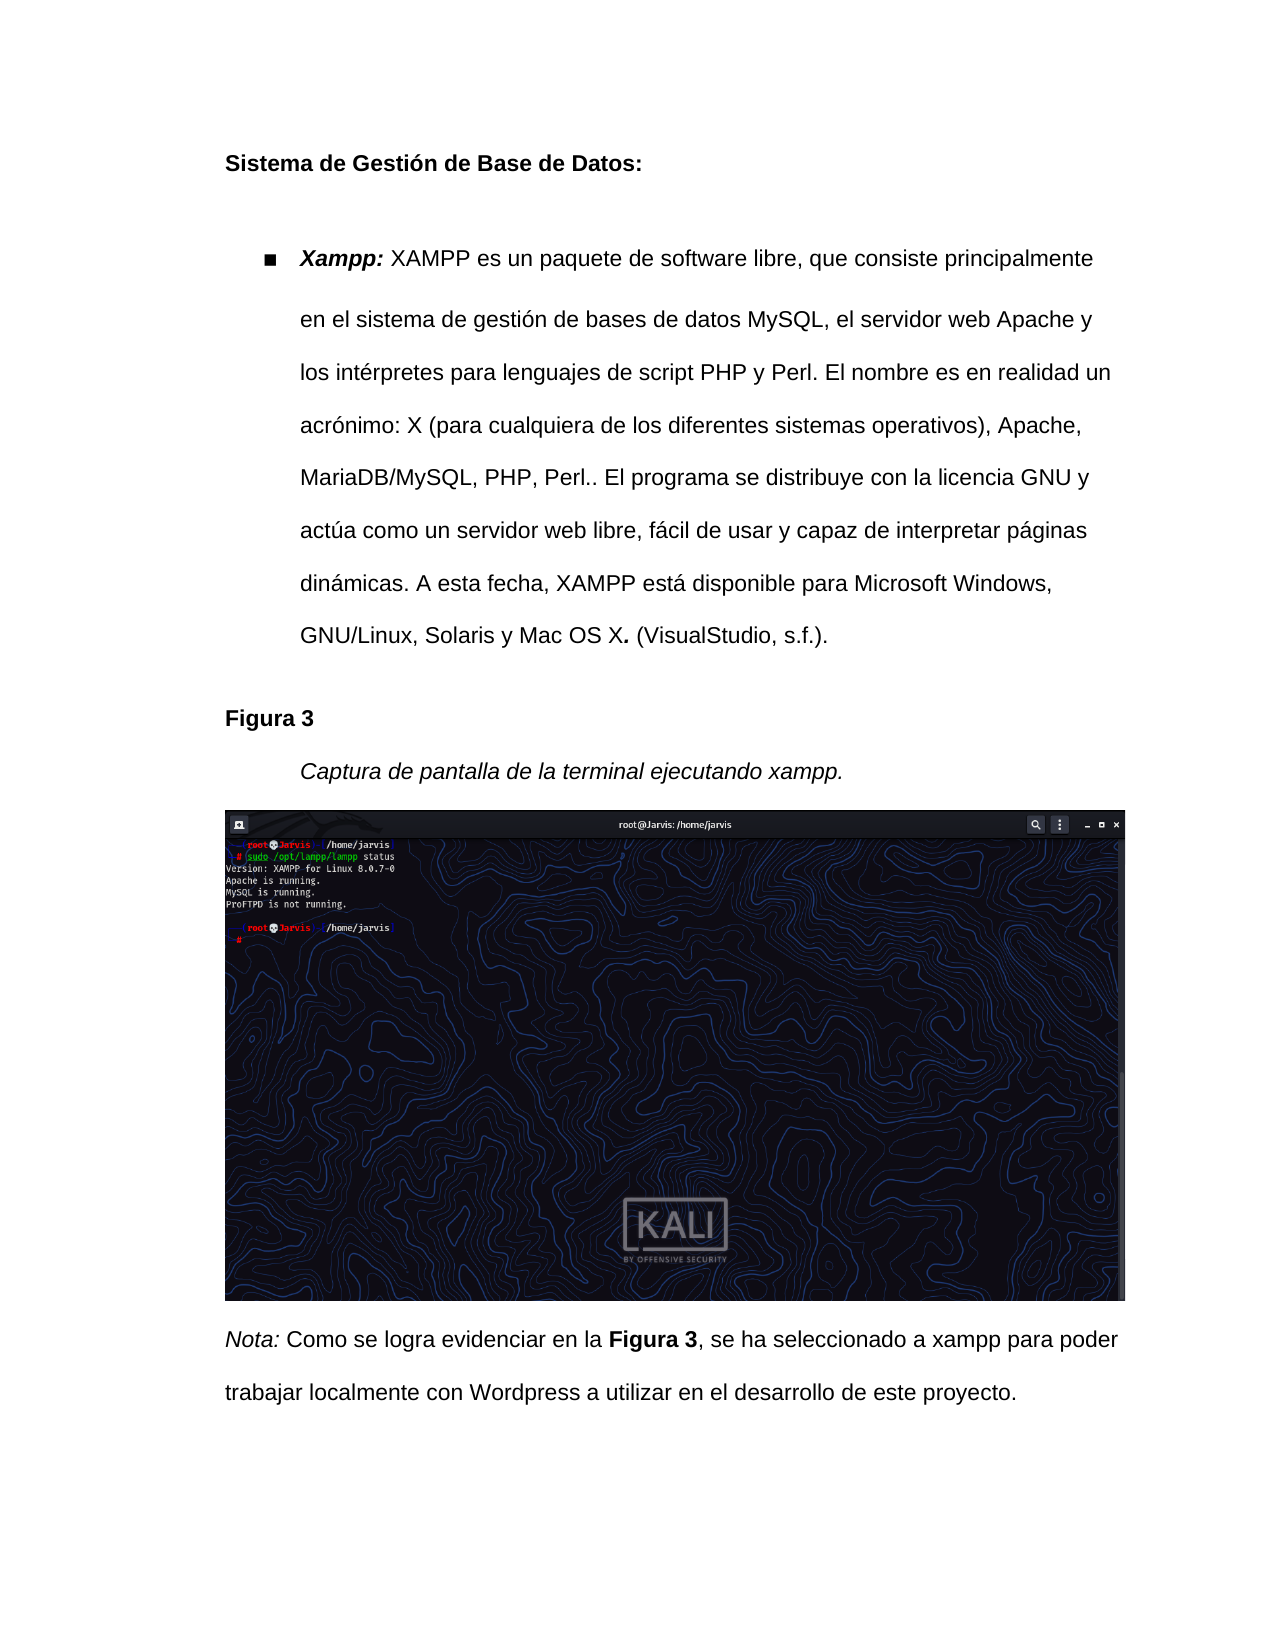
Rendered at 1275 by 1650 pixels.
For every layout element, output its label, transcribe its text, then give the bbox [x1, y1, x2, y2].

text Figura 3 [225, 705, 1125, 732]
subtitle Xampp: XAMPP es un paquete de software libre, que consiste principalmente en el sistema de gestión de bases de datos MySQL, el servidor web Apache y los intérpretes para lenguajes de script PHP y Perl. El nombre es en realidad un acrónimo: X (para cualquiera de los diferentes sistemas operativos), Apache, MariaDB/MySQL, PHP, Perl.. El programa se distribuye con la licencia GNU y actúa como un servidor web libre, fácil de usar y capaz de interpretar páginas dinámicas. A esta fecha, XAMPP está disponible para Microsoft Windows, GNU/Linux, Solaris y Mac OS X. (VisualStudio, s.f.). [262, 233, 1125, 649]
picture [225, 810, 1125, 1301]
text Nota: Como se logra evidenciar en la Figura 3, se ha seleccionado a xampp para poder trabajar localmente con Wordpress a utilizar en el desarrollo de este proyecto. [225, 1326, 1125, 1405]
text Captura de pantalla de la terminal ejecutando xampp. [300, 758, 1125, 784]
subtitle Sistema de Gestión de Base de Datos: [225, 150, 1125, 176]
